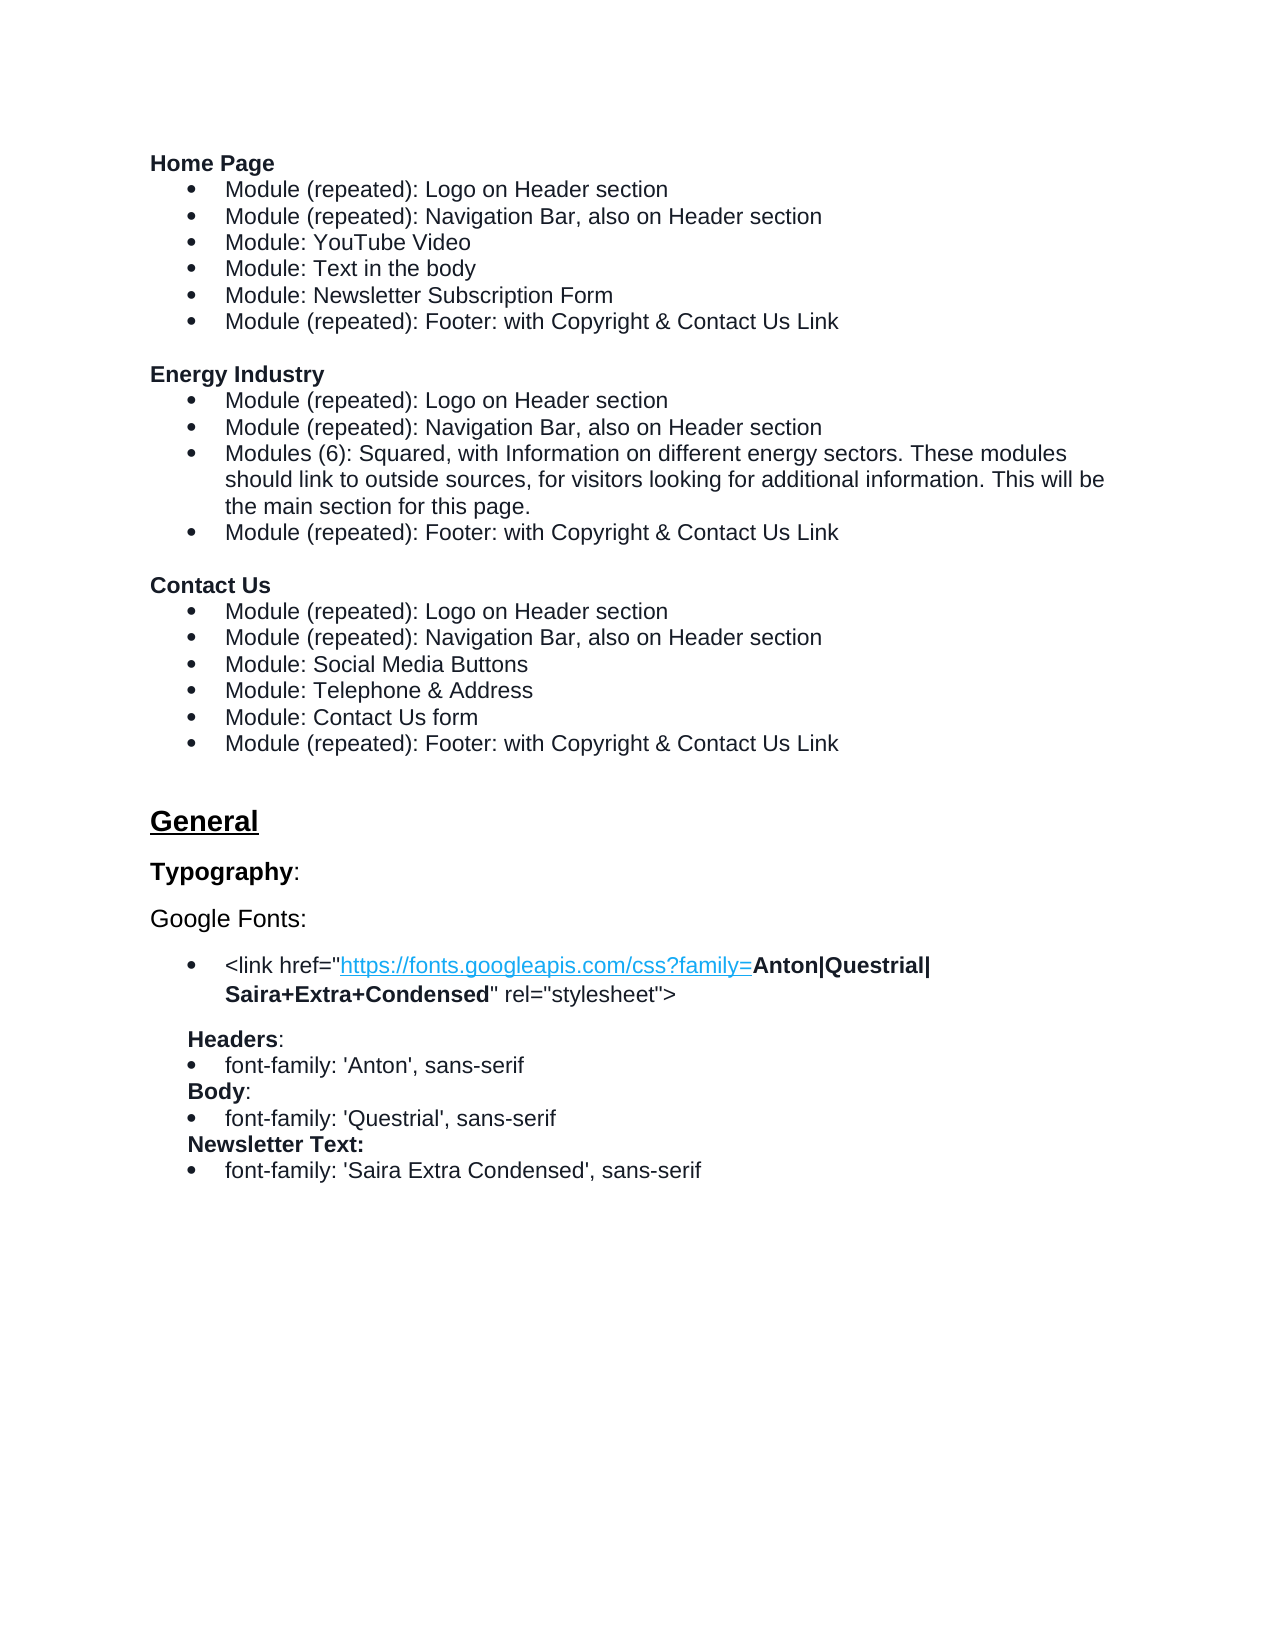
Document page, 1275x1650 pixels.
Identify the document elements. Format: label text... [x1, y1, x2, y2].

text Energy Industry [150, 361, 1125, 387]
list Modules (6): Squared, with Information on different energy sectors. These modules should link to outside sources, for visitors looking for additional information. This will be the main section for this page. [187, 440, 1125, 519]
list Module (repeated): Logo on Header section [187, 387, 1125, 413]
text Typography: [150, 857, 1125, 885]
list Module: Text in the body [187, 255, 1125, 282]
list font-family: 'Questrial', sans-serif [187, 1105, 1125, 1131]
list Module (repeated): Logo on Header section [187, 176, 1125, 203]
list Module: YouTube Video [187, 229, 1125, 255]
list Module (repeated): Footer: with Copyright & Contact Us Link [187, 308, 1125, 334]
text Newsletter Text: [150, 1131, 1125, 1157]
list font-family: 'Saira Extra Condensed', sans-serif [187, 1157, 1125, 1184]
list Module (repeated): Navigation Bar, also on Header section [187, 413, 1125, 440]
text Home Page [150, 150, 1125, 176]
text General [150, 804, 1125, 837]
list <link href="https://fonts.googleapis.com/css?family=Anton|Questrial|Saira+Extra+Condensed" rel="stylesheet"> [187, 952, 1125, 1007]
list Module (repeated): Logo on Header section [187, 598, 1125, 624]
list Module (repeated): Footer: with Copyright & Contact Us Link [187, 730, 1125, 756]
text Headers: [150, 1026, 1125, 1052]
text Google Fonts: [150, 904, 1125, 933]
list Module: Newsletter Subscription Form [187, 282, 1125, 308]
text Body: [150, 1078, 1125, 1105]
list Module: Contact Us form [187, 703, 1125, 730]
list font-family: 'Anton', sans-serif [187, 1052, 1125, 1078]
list Module: Telephone & Address [187, 677, 1125, 703]
list Module (repeated): Navigation Bar, also on Header section [187, 624, 1125, 651]
list Module (repeated): Footer: with Copyright & Contact Us Link [187, 519, 1125, 545]
list Module (repeated): Navigation Bar, also on Header section [187, 203, 1125, 229]
list Module: Social Media Buttons [187, 651, 1125, 677]
text Contact Us [150, 572, 1125, 598]
